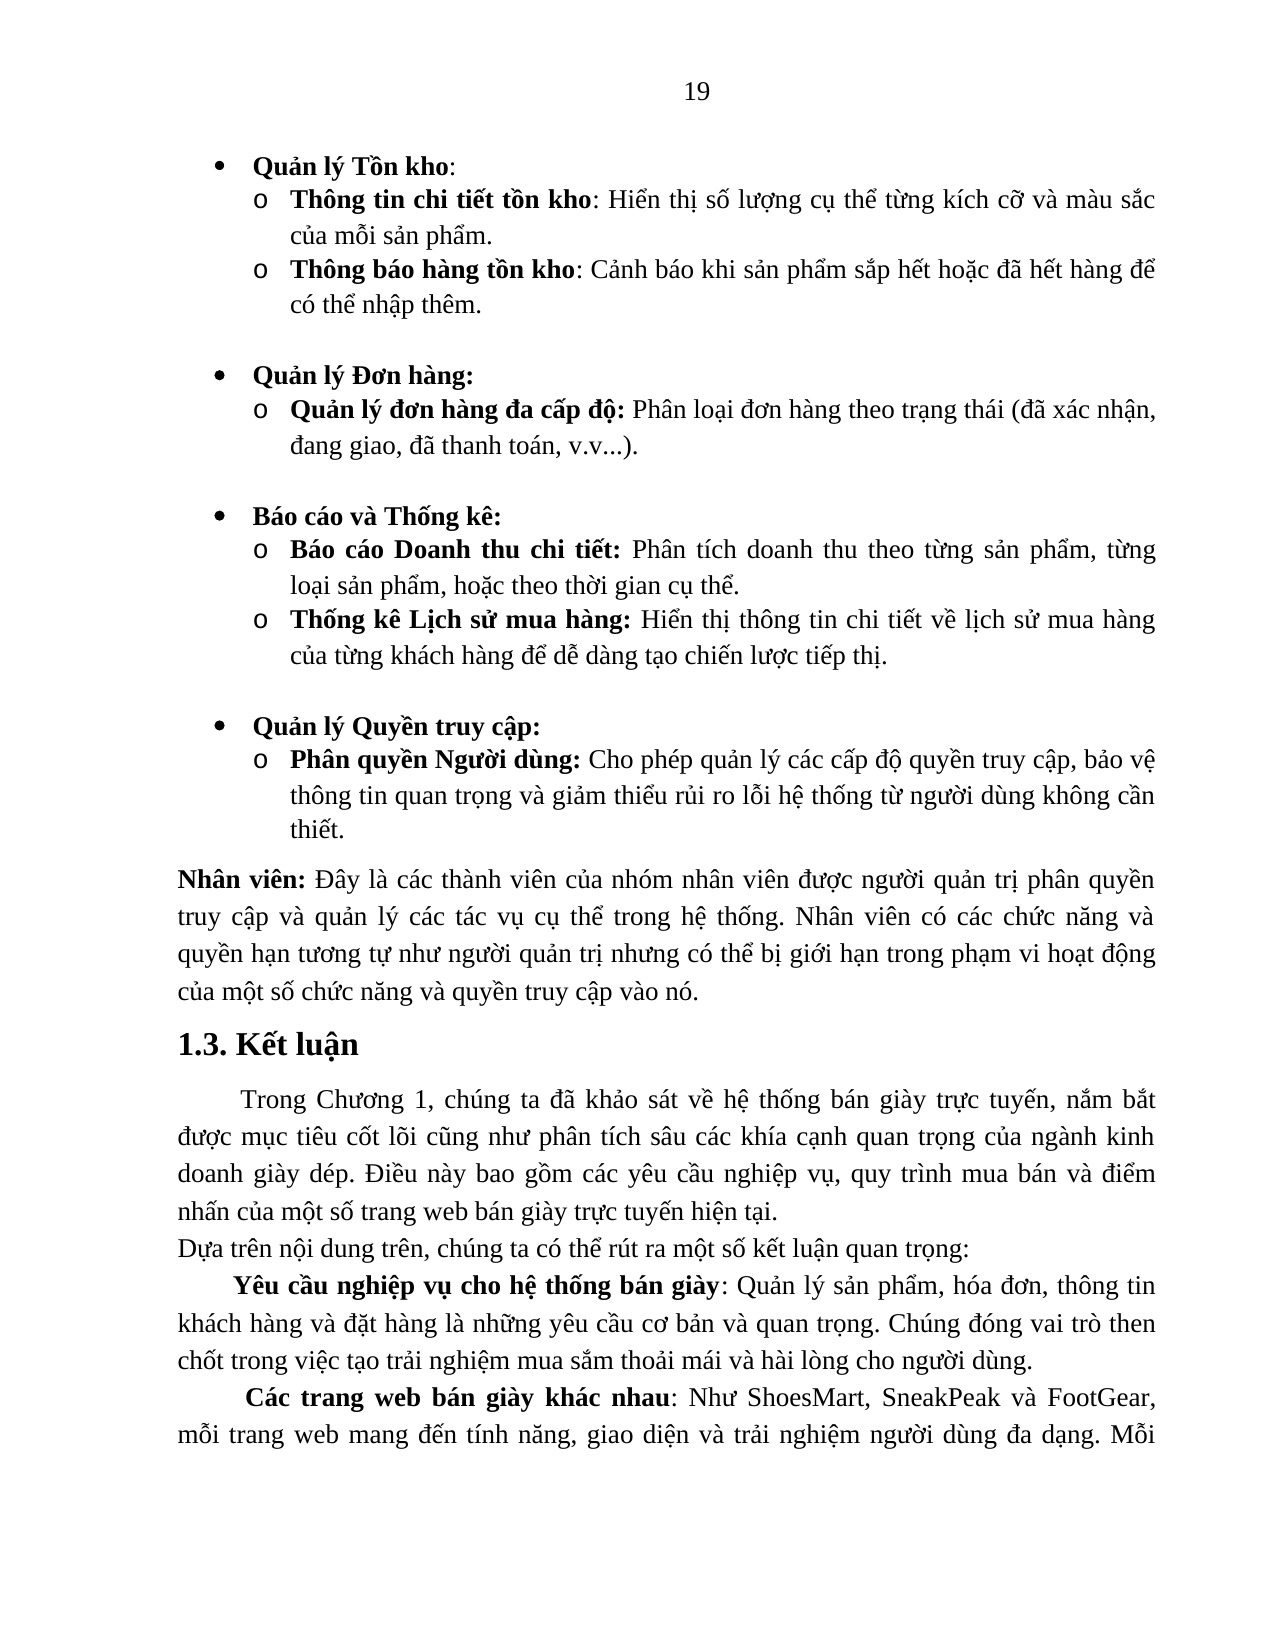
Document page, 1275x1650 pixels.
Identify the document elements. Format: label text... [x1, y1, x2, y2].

list Thông báo hàng tồn kho: Cảnh báo khi sản phẩm sắp hết hoặc đã hết hàng để có thể nhập thêm. [252, 253, 1157, 320]
list Quản lý Quyền truy cập: [215, 709, 1157, 741]
list Quản lý Tồn kho: [215, 149, 1157, 181]
text Yêu cầu nghiệp vụ cho hệ thống bán giày: Quản lý sản phẩm, hóa đơn, thông tin khách hàng và đặt hàng là những yêu cầu cơ bản và quan trọng. Chúng đóng vai trò then chốt trong việc tạo trải nghiệm mua sắm thoải mái và hài lòng cho người dùng. [177, 1269, 1157, 1375]
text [177, 1381, 1157, 1450]
list Báo cáo và Thống kê: [215, 500, 1157, 531]
list Phân quyền Người dùng: Cho phép quản lý các cấp độ quyền truy cập, bảo vệ thông tin quan trọng và giảm thiểu rủi ro lỗi hệ thống từ người dùng không cần thiết. [252, 743, 1157, 844]
text Nhân viên: Đây là các thành viên của nhóm nhân viên được người quản trị phân quyền truy cập và quản lý các tác vụ cụ thể trong hệ thống. Nhân viên có các chức năng và quyền hạn tương tự như người quản trị nhưng có thể bị giới hạn trong phạm vi hoạt động của một số chức năng và quyền truy cập vào nó. [177, 863, 1157, 1006]
text Trong Chương 1, chúng ta đã khảo sát về hệ thống bán giày trực tuyến, nắm bắt được mục tiêu cốt lõi cũng như phân tích sâu các khía cạnh quan trọng của ngành kinh doanh giày dép. Điều này bao gồm các yêu cầu nghiệp vụ, quy trình mua bán và điểm nhấn của một số trang web bán giày trực tuyến hiện tại. [177, 1083, 1157, 1226]
list Quản lý Đơn hàng: [215, 359, 1157, 391]
list Báo cáo Doanh thu chi tiết: Phân tích doanh thu theo từng sản phẩm, từng loại sản phẩm, hoặc theo thời gian cụ thể. [252, 533, 1157, 601]
text Dựa trên nội dung trên, chúng ta có thể rút ra một số kết luận quan trọng: [177, 1232, 1157, 1263]
subtitle 1.3. Kết luận [177, 1024, 1157, 1063]
list Thống kê Lịch sử mua hàng: Hiển thị thông tin chi tiết về lịch sử mua hàng của từng khách hàng để dễ dàng tạo chiến lược tiếp thị. [252, 603, 1157, 670]
list Quản lý đơn hàng đa cấp độ: Phân loại đơn hàng theo trạng thái (đã xác nhận, đang giao, đã thanh toán, v.v...). [252, 393, 1157, 460]
list Thông tin chi tiết tồn kho: Hiển thị số lượng cụ thể từng kích cỡ và màu sắc của mỗi sản phẩm. [252, 183, 1157, 250]
